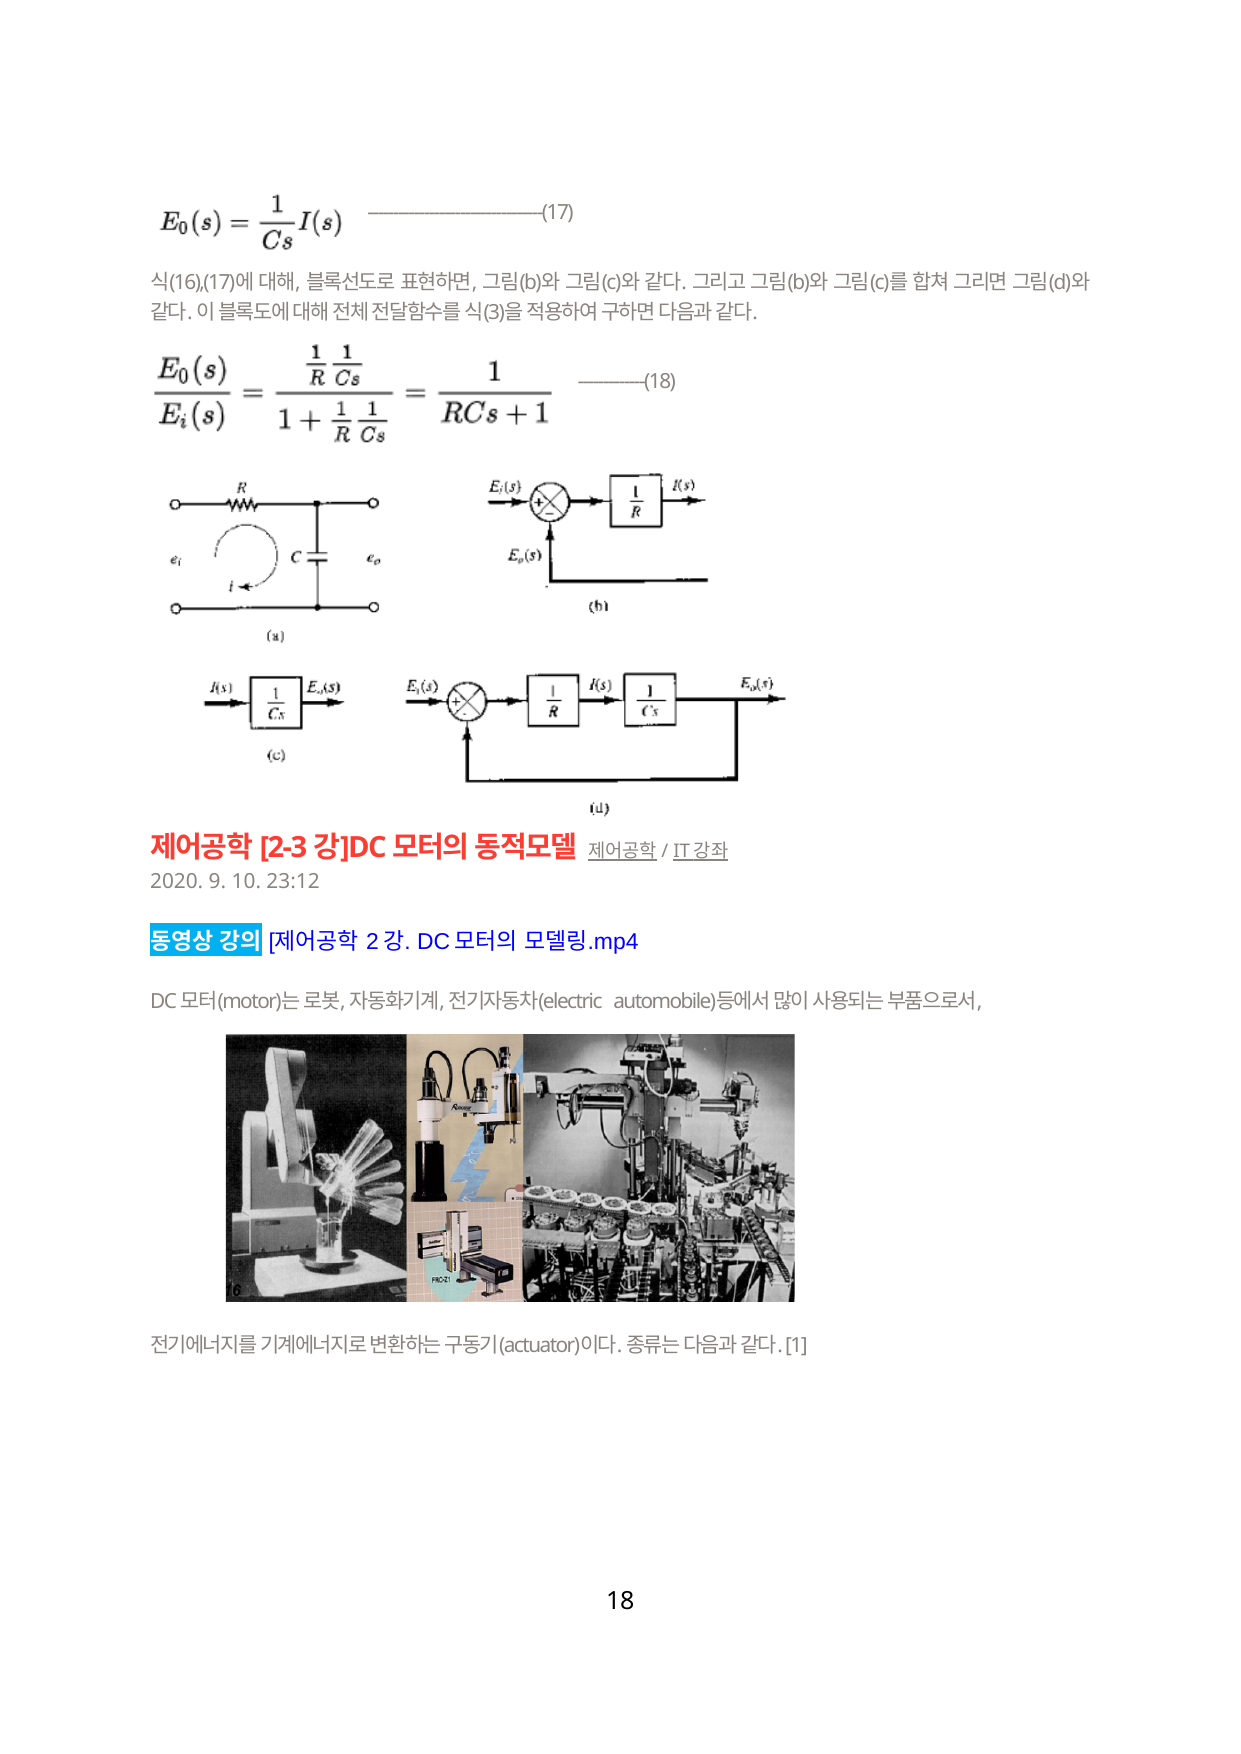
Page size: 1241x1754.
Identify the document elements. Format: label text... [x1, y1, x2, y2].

text 식(16),(17)에 대해, 블록선도로 표현하면, 그림(b)와 그림(c)와 같다. 그리고 그림(b)와 그림(c)를 합쳐 그리면 그림(d)와 같다. 이 블록도에 대해 전체 전달함수를 식(3)을 적용하여 구하면 다음과 같다. [150, 265, 1090, 326]
text ----------------------------------(17) [349, 197, 1090, 226]
text DC 모터(motor)는 로봇, 자동화기계, 전기자동차(electric automobile)등에서 많이 사용되는 부품으로서, [150, 984, 1090, 1015]
text 2020. 9. 10. 23:12 [150, 866, 1090, 894]
text -------------(18) [555, 366, 1090, 394]
picture [150, 462, 797, 824]
text 제어공학 [2-3강]DC모터의 동적모델 제어공학 / IT강좌 [150, 824, 1090, 866]
picture [150, 192, 349, 258]
picture [225, 1034, 795, 1302]
text 전기에너지를 기계에너지로 변환하는 구동기(actuator)이다. 종류는 다음과 같다. [1] [777, 1328, 1090, 1358]
text 동영상 강의 [제어공학 2강. DC모터의 모델링.mp4 [587, 923, 1090, 956]
picture [150, 332, 555, 455]
